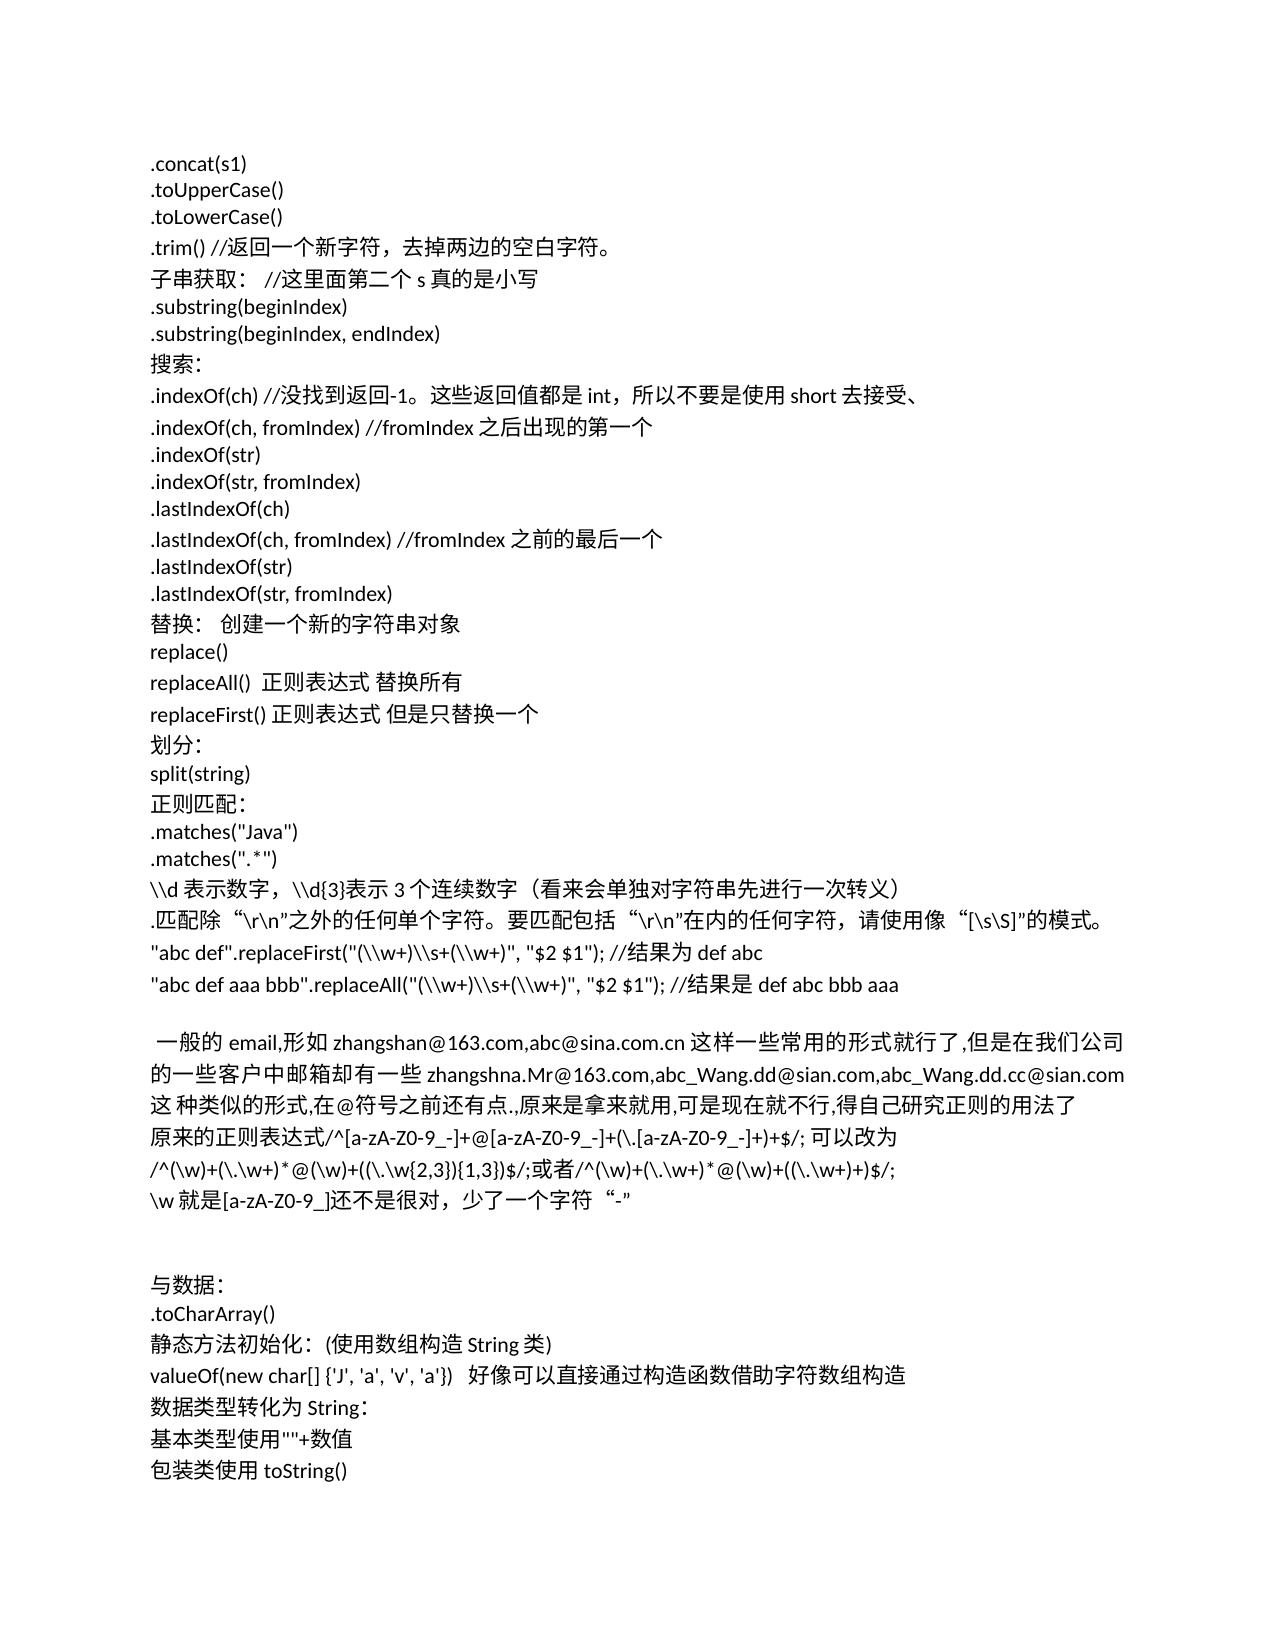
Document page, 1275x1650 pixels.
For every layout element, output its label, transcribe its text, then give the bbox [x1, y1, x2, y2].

text \\d表示数字，\\d{3}表示3个连续数字（看来会单独对字符串先进行一次转义） [150, 872, 1125, 903]
text 静态方法初始化：(使用数组构造String类) [150, 1327, 1125, 1358]
text \w就是[a-zA-Z0-9_]还不是很对，少了一个字符“-” [150, 1183, 1125, 1215]
text 一般的email,形如zhangshan@163.com,abc@sina.com.cn这样一些常用的形式就行了,但是在我们公司的一些客户中邮箱却有一些zhangshna.Mr@163.com,abc_Wang.dd@sian.com,abc_Wang.dd.cc@sian.com这 种类似的形式,在@符号之前还有点.,原来是拿来就用,可是现在就不行,得自己研究正则的用法了 [150, 1025, 1125, 1120]
text .matches("Java") [150, 818, 1125, 845]
text 正则匹配： [150, 787, 1125, 818]
text .lastIndexOf(ch, fromIndex) //fromIndex之前的最后一个 [150, 522, 1125, 553]
text 包装类使用toString() [150, 1453, 1125, 1485]
text 数据类型转化为String： [150, 1390, 1125, 1422]
text 划分： [150, 728, 1125, 760]
text replaceAll() 正则表达式 替换所有 [150, 665, 1125, 697]
text .lastIndexOf(ch) [150, 495, 1125, 522]
text 搜索： [150, 347, 1125, 378]
text 子串获取： //这里面第二个s真的是小写 [150, 262, 1125, 293]
text 原来的正则表达式/^[a-zA-Z0-9_-]+@[a-zA-Z0-9_-]+(\.[a-zA-Z0-9_-]+)+$/; 可以改为 [150, 1120, 1125, 1152]
text .trim() //返回一个新字符，去掉两边的空白字符。 [150, 230, 1125, 262]
text .lastIndexOf(str, fromIndex) [150, 580, 1125, 607]
text 基本类型使用""+数值 [150, 1422, 1125, 1453]
text .indexOf(ch, fromIndex) //fromIndex之后出现的第一个 [150, 410, 1125, 442]
text 与数据： [150, 1268, 1125, 1300]
text 替换： 创建一个新的字符串对象 [150, 607, 1125, 638]
text /^(\w)+(\.\w+)*@(\w)+((\.\w{2,3}){1,3})$/;或者/^(\w)+(\.\w+)*@(\w)+((\.\w+)+)$/; [150, 1152, 1125, 1183]
text split(string) [150, 760, 1125, 787]
text "abc def".replaceFirst("(\\w+)\\s+(\\w+)", "$2 $1"); //结果为 def abc [150, 935, 1125, 967]
text .substring(beginIndex) [150, 293, 1125, 320]
text .匹配除“\r\n”之外的任何单个字符。要匹配包括“\r\n”在内的任何字符，请使用像“[\s\S]”的模式。 [150, 903, 1125, 935]
text .toUpperCase() [150, 177, 1125, 203]
text .lastIndexOf(str) [150, 553, 1125, 580]
text valueOf(new char[] {'J', 'a', 'v', 'a'}) 好像可以直接通过构造函数借助字符数组构造 [150, 1358, 1125, 1390]
text .substring(beginIndex, endIndex) [150, 320, 1125, 347]
text replaceFirst() 正则表达式 但是只替换一个 [150, 697, 1125, 728]
text .indexOf(str, fromIndex) [150, 468, 1125, 495]
text .indexOf(str) [150, 442, 1125, 468]
text "abc def aaa bbb".replaceAll("(\\w+)\\s+(\\w+)", "$2 $1"); //结果是 def abc bbb aaa [150, 967, 1125, 998]
text .concat(s1) [150, 150, 1125, 177]
text .toLowerCase() [150, 203, 1125, 230]
text .indexOf(ch) //没找到返回-1。这些返回值都是int，所以不要是使用short去接受、 [150, 378, 1125, 410]
text .matches(".*") [150, 845, 1125, 872]
text replace() [150, 638, 1125, 665]
text .toCharArray() [150, 1300, 1125, 1327]
